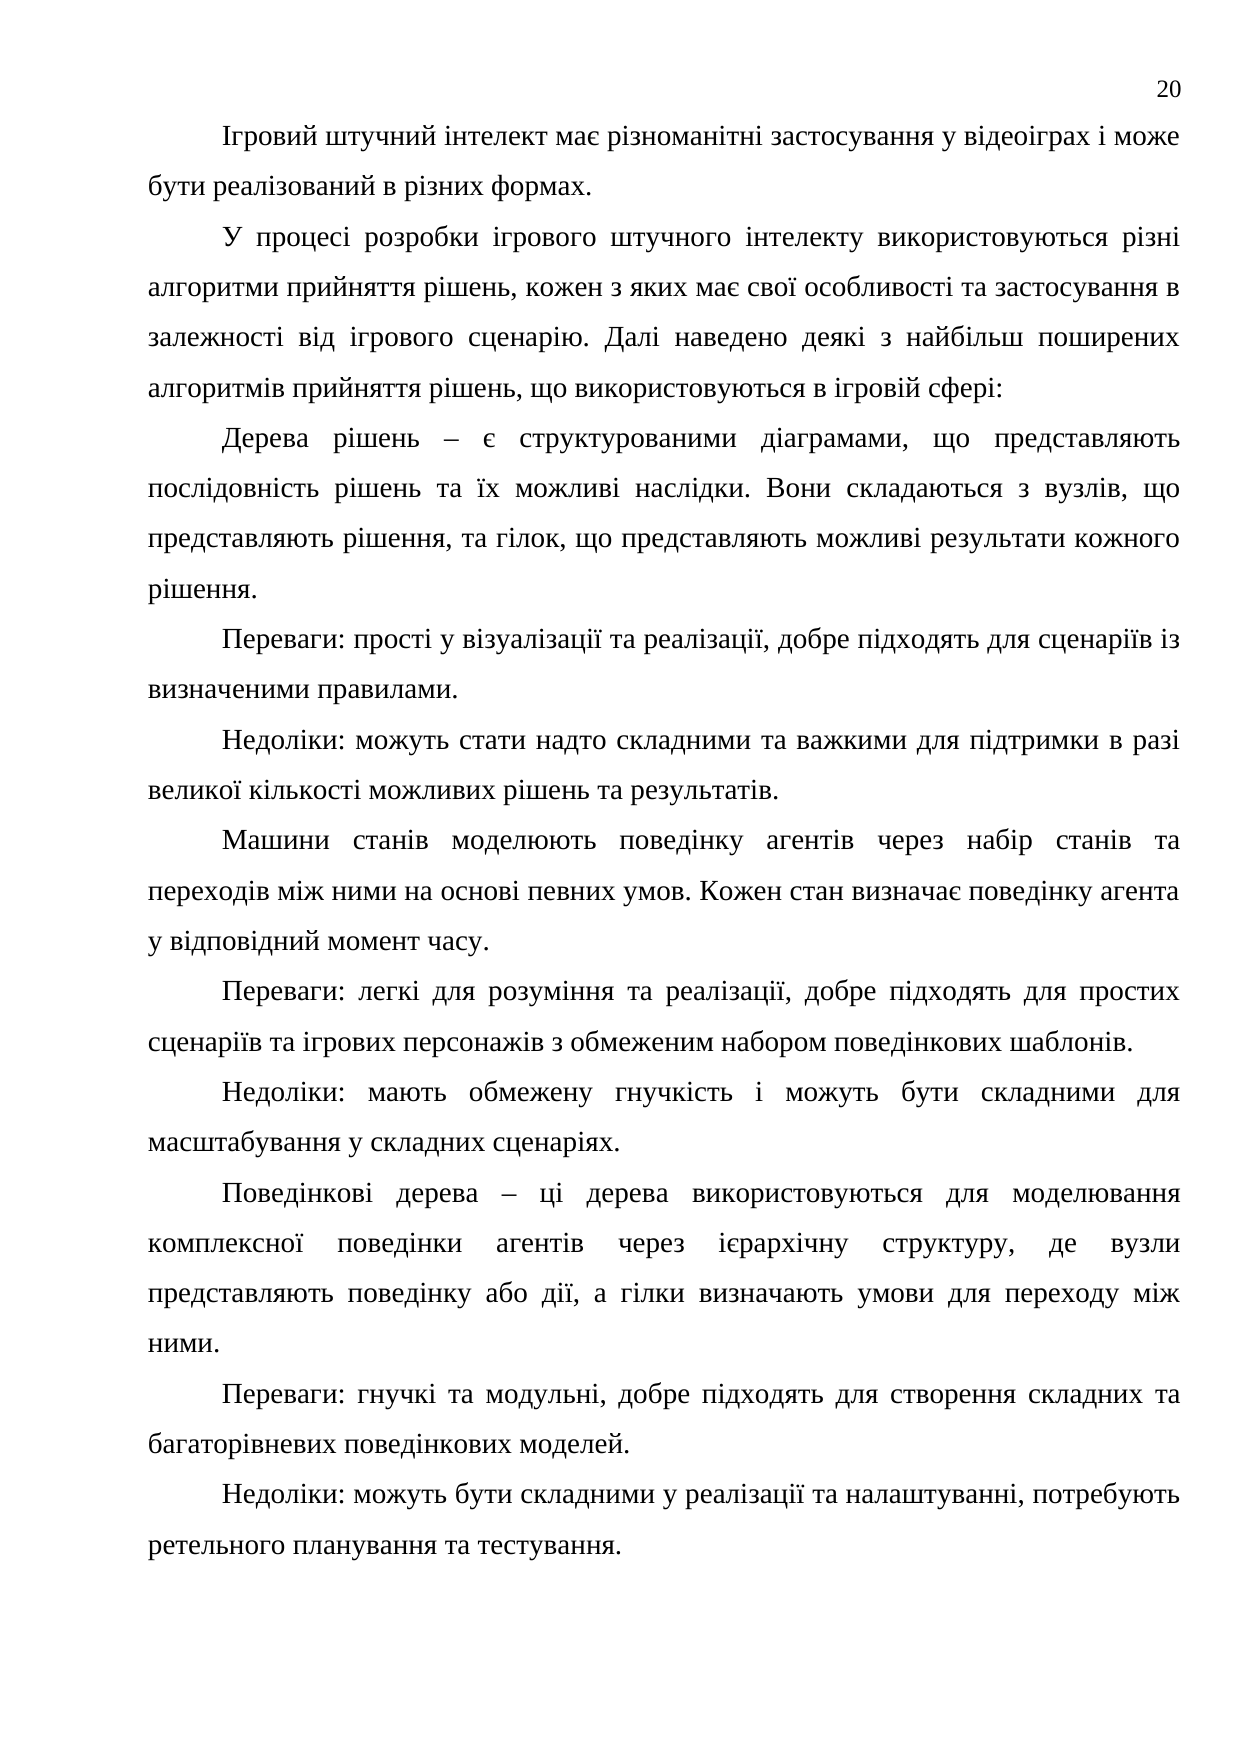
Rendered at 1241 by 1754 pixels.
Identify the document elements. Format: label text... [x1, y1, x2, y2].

text Недоліки: можуть стати надто складними та важкими для підтримки в разі великої кількості можливих рішень та результатів. [148, 722, 1181, 806]
text Переваги: гнучкі та модульні, добре підходять для створення складних та багаторівневих поведінкових моделей. [148, 1376, 1181, 1460]
text Ігровий штучний інтелект має різноманітні застосування у відеоіграх і може бути реалізований в різних формах. [148, 118, 1181, 202]
text Недоліки: мають обмежену гнучкість і можуть бути складними для масштабування у складних сценаріях. [148, 1074, 1181, 1158]
text У процесі розробки ігрового штучного інтелекту використовуються різні алгоритми прийняття рішень, кожен з яких має свої особливості та застосування в залежності від ігрового сценарію. Далі наведено деякі з найбільш поширених алгоритмів прийняття рішень, що використовуються в ігровій сфері: [148, 219, 1181, 403]
text Машини станів моделюють поведінку агентів через набір станів та переходів між ними на основі певних умов. Кожен стан визначає поведінку агента у відповідний момент часу. [148, 822, 1181, 957]
text Поведінкові дерева – ці дерева використовуються для моделювання комплексної поведінки агентів через ієрархічну структуру, де вузли представляють поведінку або дії, а гілки визначають умови для переходу між ними. [148, 1175, 1181, 1359]
text Недоліки: можуть бути складними у реалізації та налаштуванні, потребують ретельного планування та тестування. [148, 1477, 1181, 1560]
text Переваги: прості у візуалізації та реалізації, добре підходять для сценаріїв із визначеними правилами. [148, 621, 1181, 705]
text Дерева рішень – є структурованими діаграмами, що представляють послідовність рішень та їх можливі наслідки. Вони складаються з вузлів, що представляють рішення, та гілок, що представляють можливі результати кожного рішення. [148, 420, 1181, 604]
text Переваги: легкі для розуміння та реалізації, добре підходять для простих сценаріїв та ігрових персонажів з обмеженим набором поведінкових шаблонів. [148, 973, 1181, 1057]
